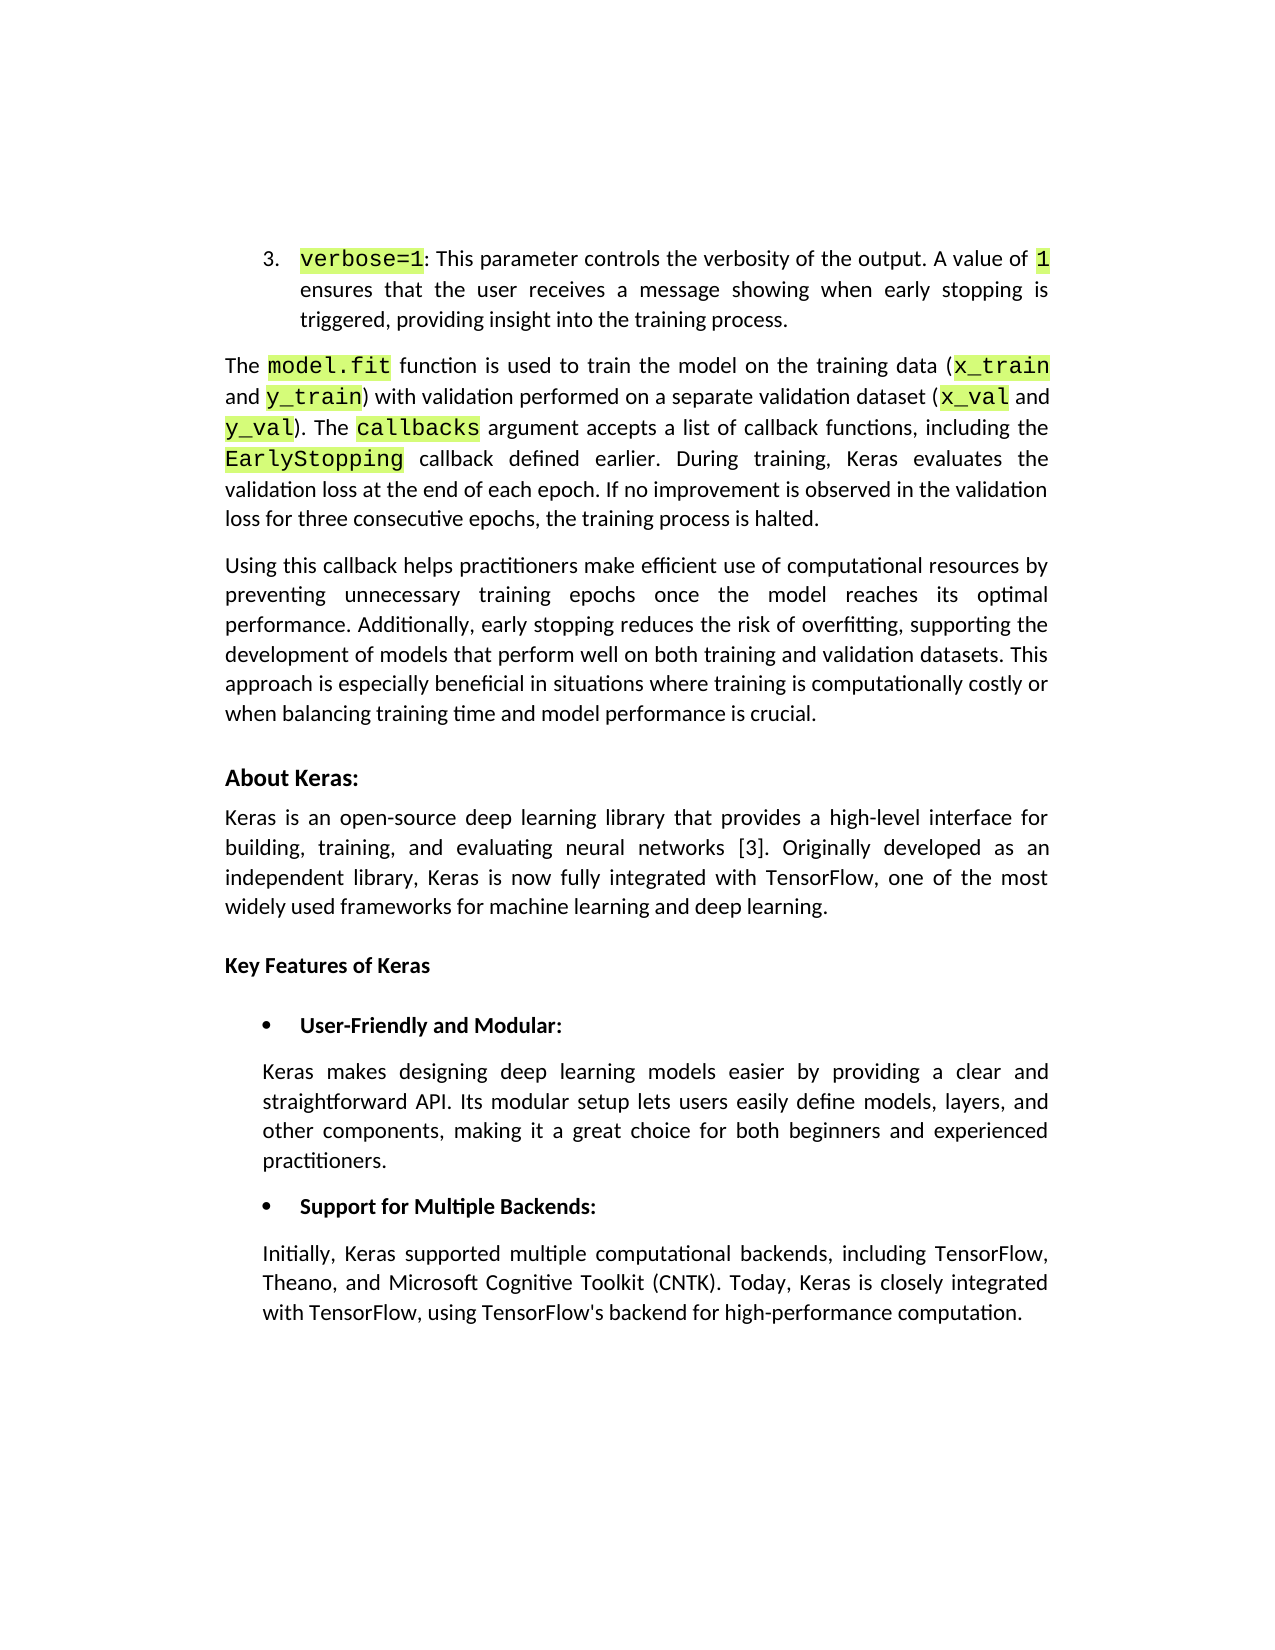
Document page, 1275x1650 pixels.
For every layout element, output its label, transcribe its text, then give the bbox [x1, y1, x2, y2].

subtitle Key Features of Keras [225, 951, 1050, 979]
list User-Friendly and Modular: [262, 1011, 1050, 1039]
list Support for Multiple Backends: [262, 1192, 1050, 1221]
text Keras makes designing deep learning models easier by providing a clear and straightforward API. Its modular setup lets users easily define models, layers, and other components, making it a great choice for both beginners and experienced practitioners. [262, 1057, 1050, 1174]
text Initially, Keras supported multiple computational backends, including TensorFlow, Theano, and Microsoft Cognitive Toolkit (CNTK). Today, Keras is closely integrated with TensorFlow, using TensorFlow's backend for high-performance computation. [262, 1239, 1050, 1326]
list verbose=1: This parameter controls the verbosity of the output. A value of 1 ensures that the user receives a message showing when early stopping is triggered, providing insight into the training process. [262, 244, 1050, 333]
subtitle About Keras: [225, 762, 1050, 793]
text The model.fit function is used to train the model on the training data (x_train and y_train) with validation performed on a separate validation dataset (x_val and y_val). The callbacks argument accepts a list of callback functions, including the EarlyStopping callback defined earlier. During training, Keras evaluates the validation loss at the end of each epoch. If no improvement is observed in the validation loss for three consecutive epochs, the training process is halted. [225, 351, 1050, 532]
text Keras is an open-source deep learning library that provides a high-level interface for building, training, and evaluating neural networks. Originally developed as an independent library, Keras is now fully integrated with TensorFlow, one of the most widely used frameworks for machine learning and deep learning. [225, 803, 1050, 921]
text Using this callback helps practitioners make efficient use of computational resources by preventing unnecessary training epochs once the model reaches its optimal performance. Additionally, early stopping reduces the risk of overfitting, supporting the development of models that perform well on both training and validation datasets. This approach is especially beneficial in situations where training is computationally costly or when balancing training time and model performance is crucial. [225, 551, 1050, 727]
